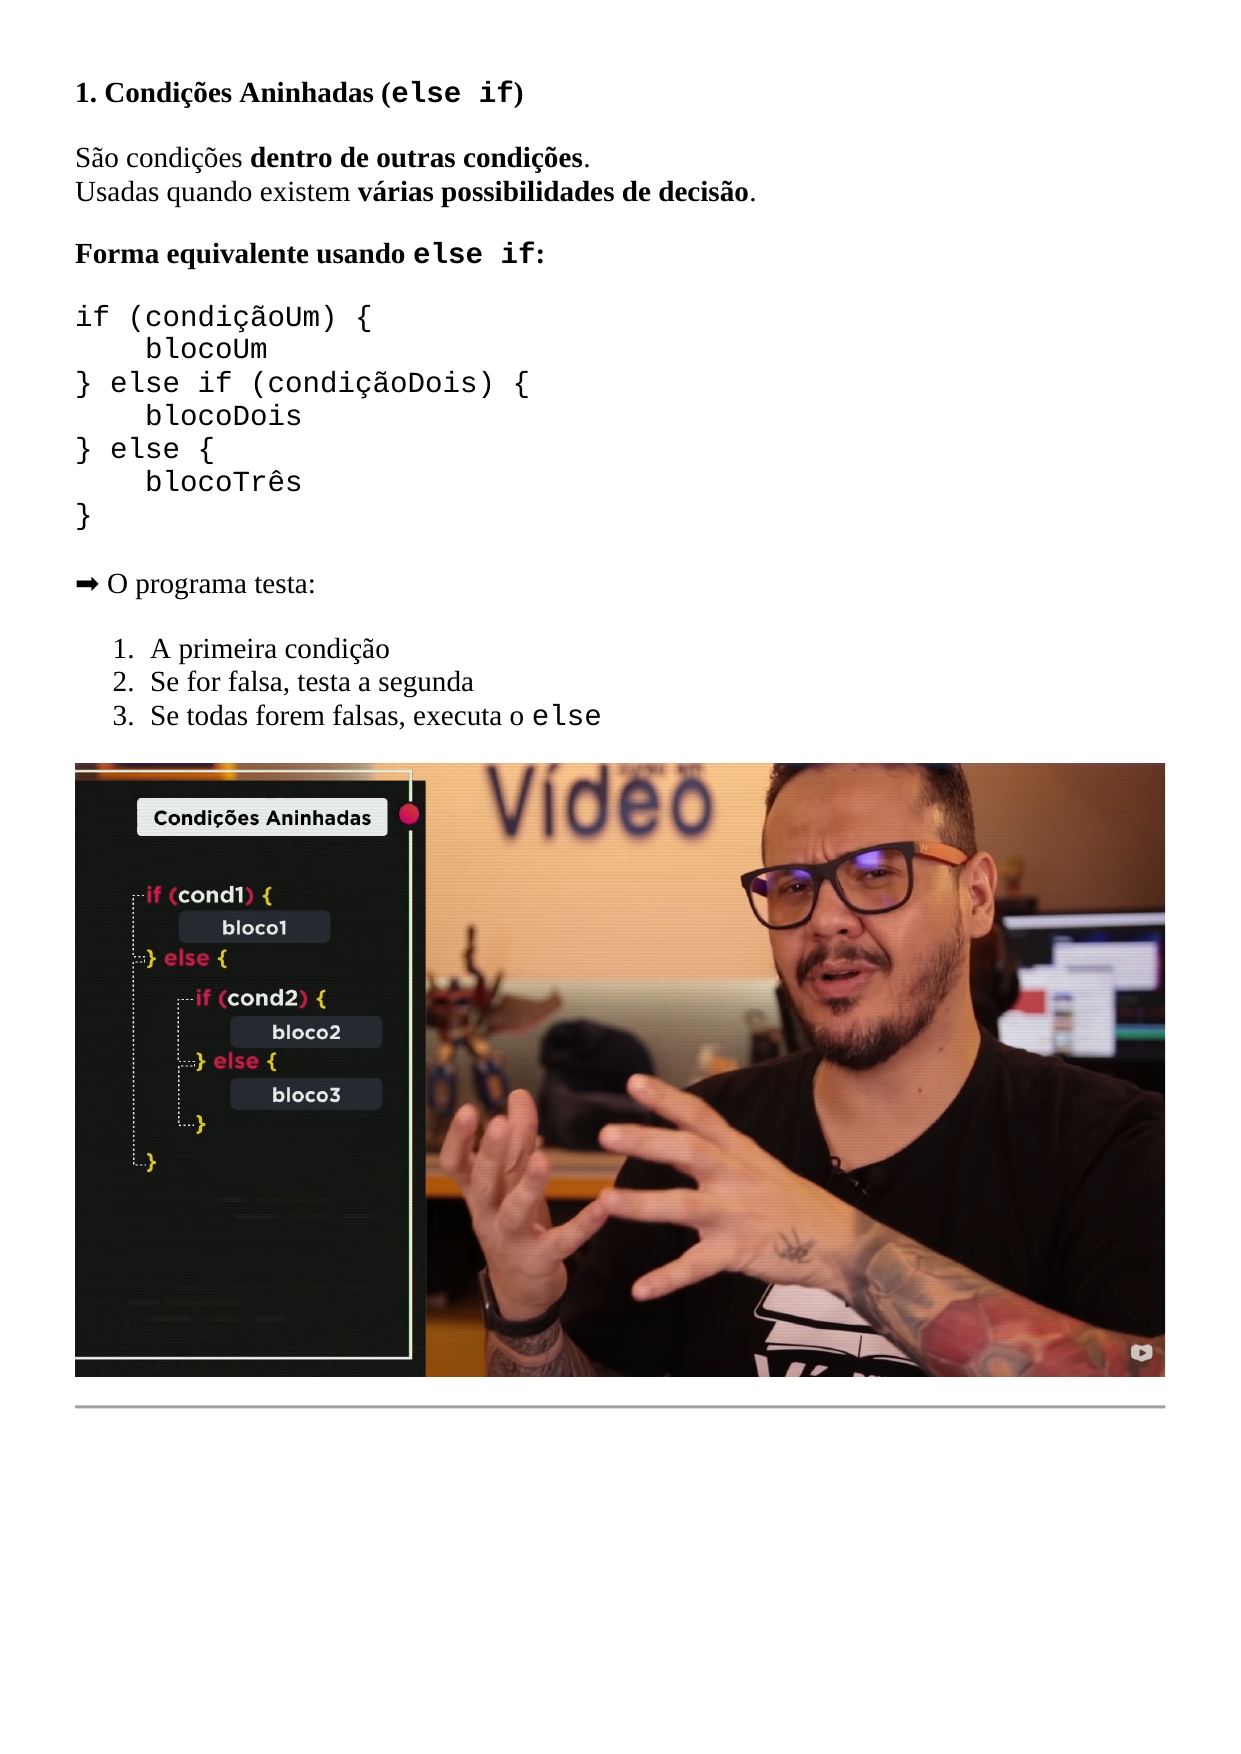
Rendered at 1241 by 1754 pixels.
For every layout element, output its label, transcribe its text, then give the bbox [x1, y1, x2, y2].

list Se todas forem falsas, executa o else [112, 698, 1165, 734]
picture [75, 763, 1166, 1377]
list Se for falsa, testa a segunda [112, 664, 1165, 698]
text ➡️ O programa testa: [75, 562, 1165, 602]
text blocoUm [75, 335, 1165, 368]
text Forma equivalente usando else if: [75, 236, 1165, 272]
text 1. Condições Aninhadas (else if) [75, 75, 1165, 111]
text } else if (condiçãoDois) { [75, 368, 1165, 401]
text } else { [75, 434, 1165, 467]
text } [75, 500, 1165, 533]
text blocoDois [75, 401, 1165, 434]
text if (condiçãoUm) { [75, 302, 1165, 335]
text São condições dentro de outras condições. Usadas quando existem várias possibilidades de decisão. [75, 140, 1165, 207]
text blocoTrês [75, 467, 1165, 500]
list A primeira condição [112, 631, 1165, 664]
